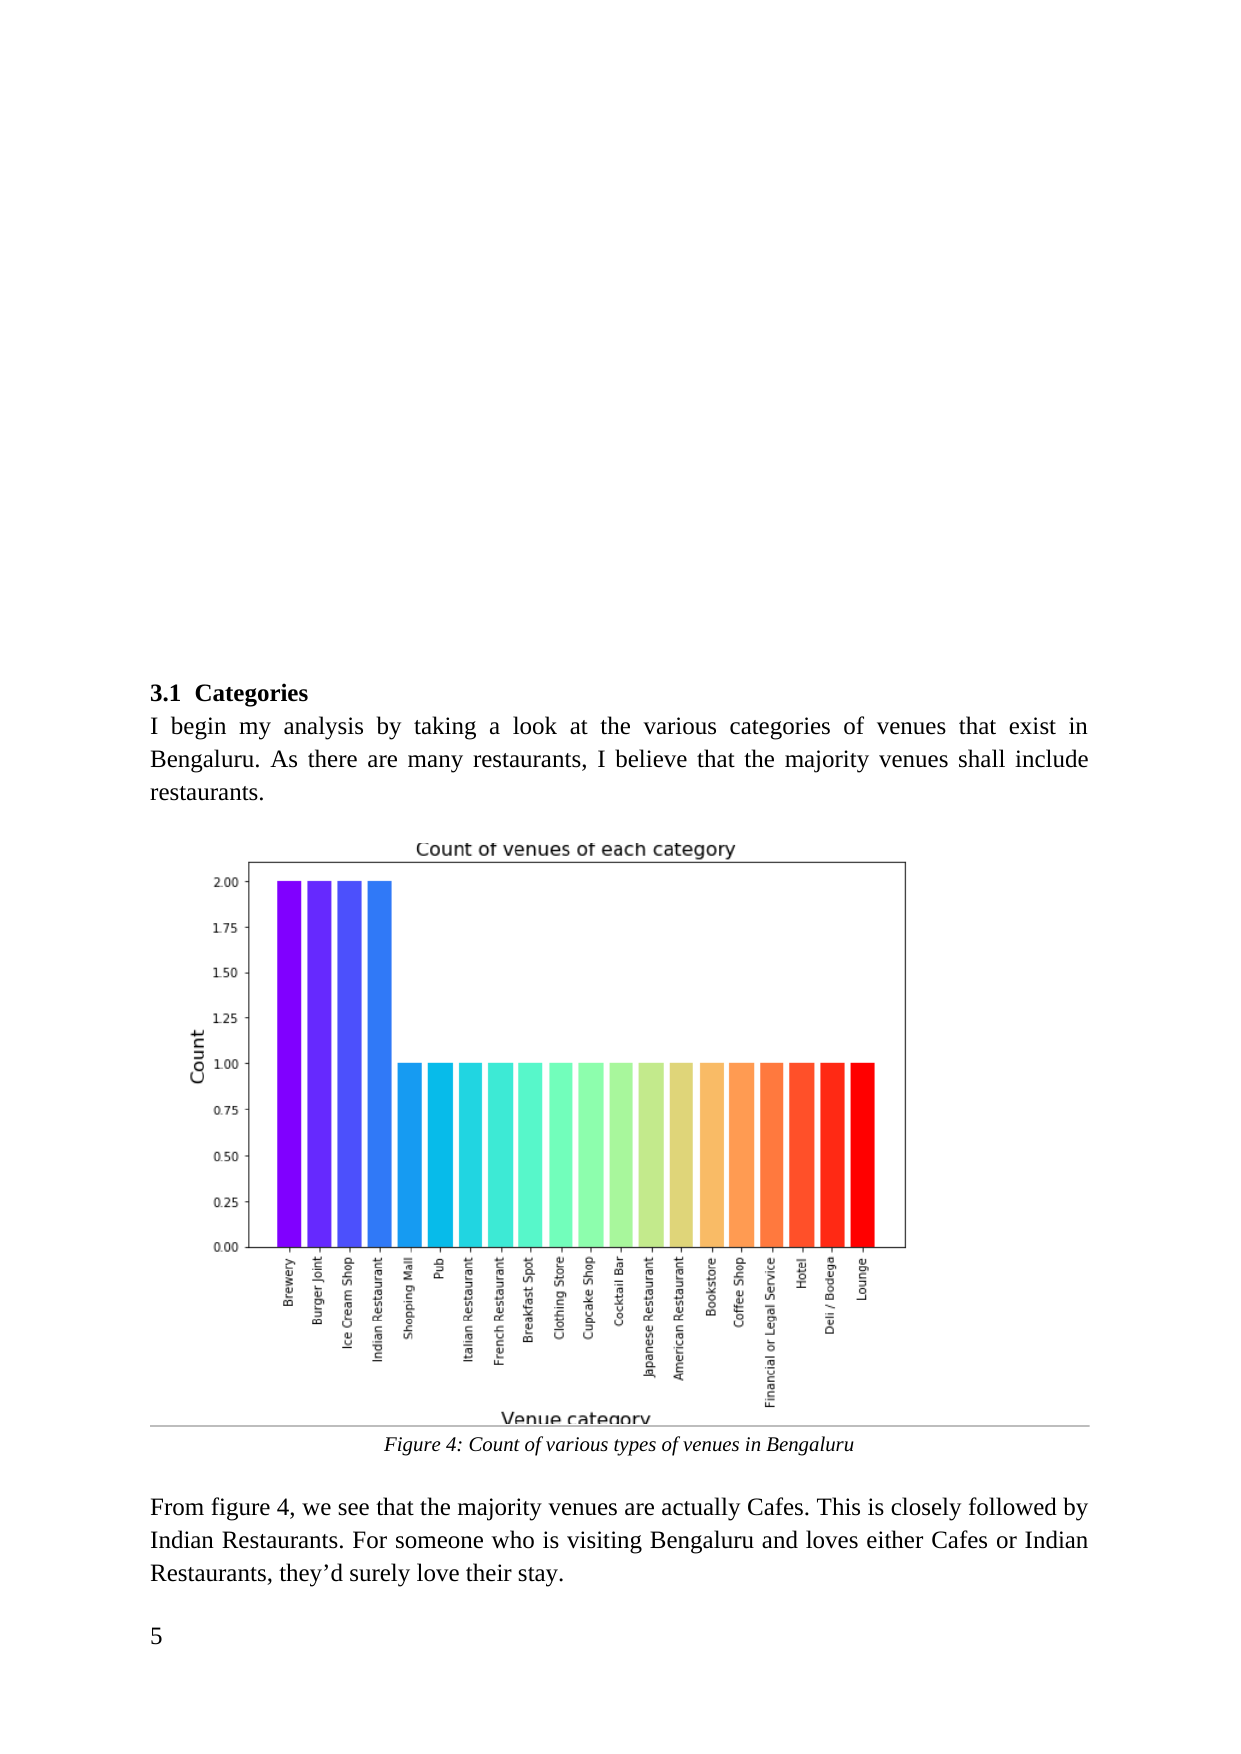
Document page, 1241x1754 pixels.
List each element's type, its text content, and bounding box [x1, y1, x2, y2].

text From figure 4, we see that the majority venues are actually Cafes. This is closely followed by Indian Restaurants. For someone who is visiting Bengaluru and loves either Cafes or Indian Restaurants, they’d surely love their stay. [150, 1492, 1090, 1587]
list Categories [150, 678, 1090, 707]
text Figure 4: Count of various types of venues in Bengaluru [150, 1431, 1090, 1456]
picture [150, 843, 1090, 1427]
text I begin my analysis by taking a look at the various categories of venues that exist in Bengaluru. As there are many restaurants, I believe that the majority venues shall include restaurants. [150, 711, 1090, 806]
